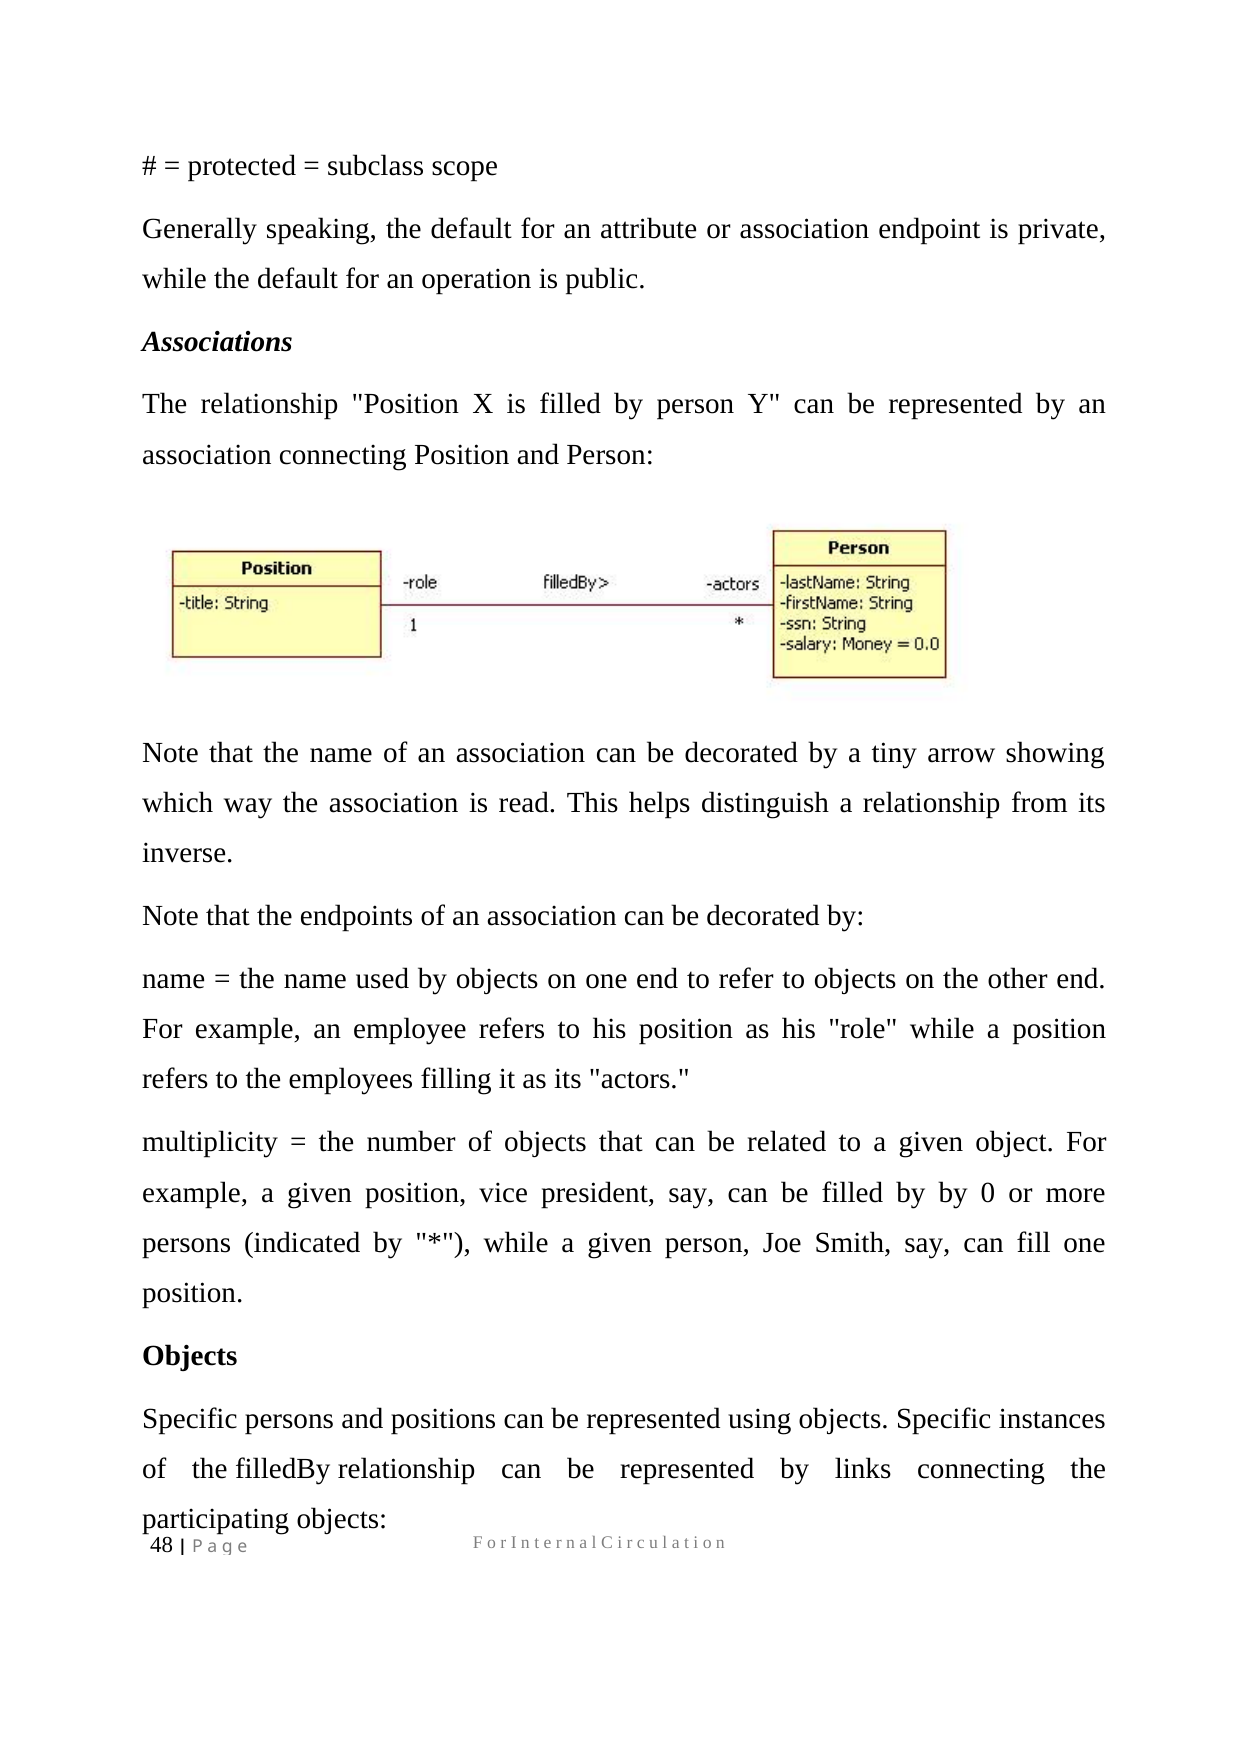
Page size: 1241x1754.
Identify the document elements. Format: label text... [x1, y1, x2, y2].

subtitle Objects [142, 1338, 1108, 1372]
text Generally speaking, the default for an attribute or association endpoint is private, while the default for an operation is public. [142, 211, 1107, 294]
picture [141, 499, 978, 710]
text multiplicity = the number of objects that can be related to a given object. For example, a given position, vice president, say, can be filled by by 0 or more persons (indicated by "*"), while a given person, Joe Smith, say, can fill one position. [142, 1124, 1108, 1309]
text The relationship "Position X is filled by person Y" can be represented by an association connecting Position and Person: [142, 387, 1107, 471]
text name = the name used by objects on one end to refer to objects on the other end. For example, an employee refers to his position as his "role" while a position refers to the employees filling it as its "actors." [142, 961, 1108, 1095]
subtitle Associations [142, 324, 1108, 357]
text Specific persons and positions can be represented using objects. Specific instances of the filledBy relationship can be represented by links connecting the participating objects: [142, 1401, 1107, 1535]
text Note that the name of an association can be decorated by a tiny arrow showing which way the association is read. This helps distinguish a relationship from its inverse. [142, 735, 1107, 869]
text Note that the endpoints of an association can be decorated by: [142, 898, 1107, 932]
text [142, 148, 1108, 181]
